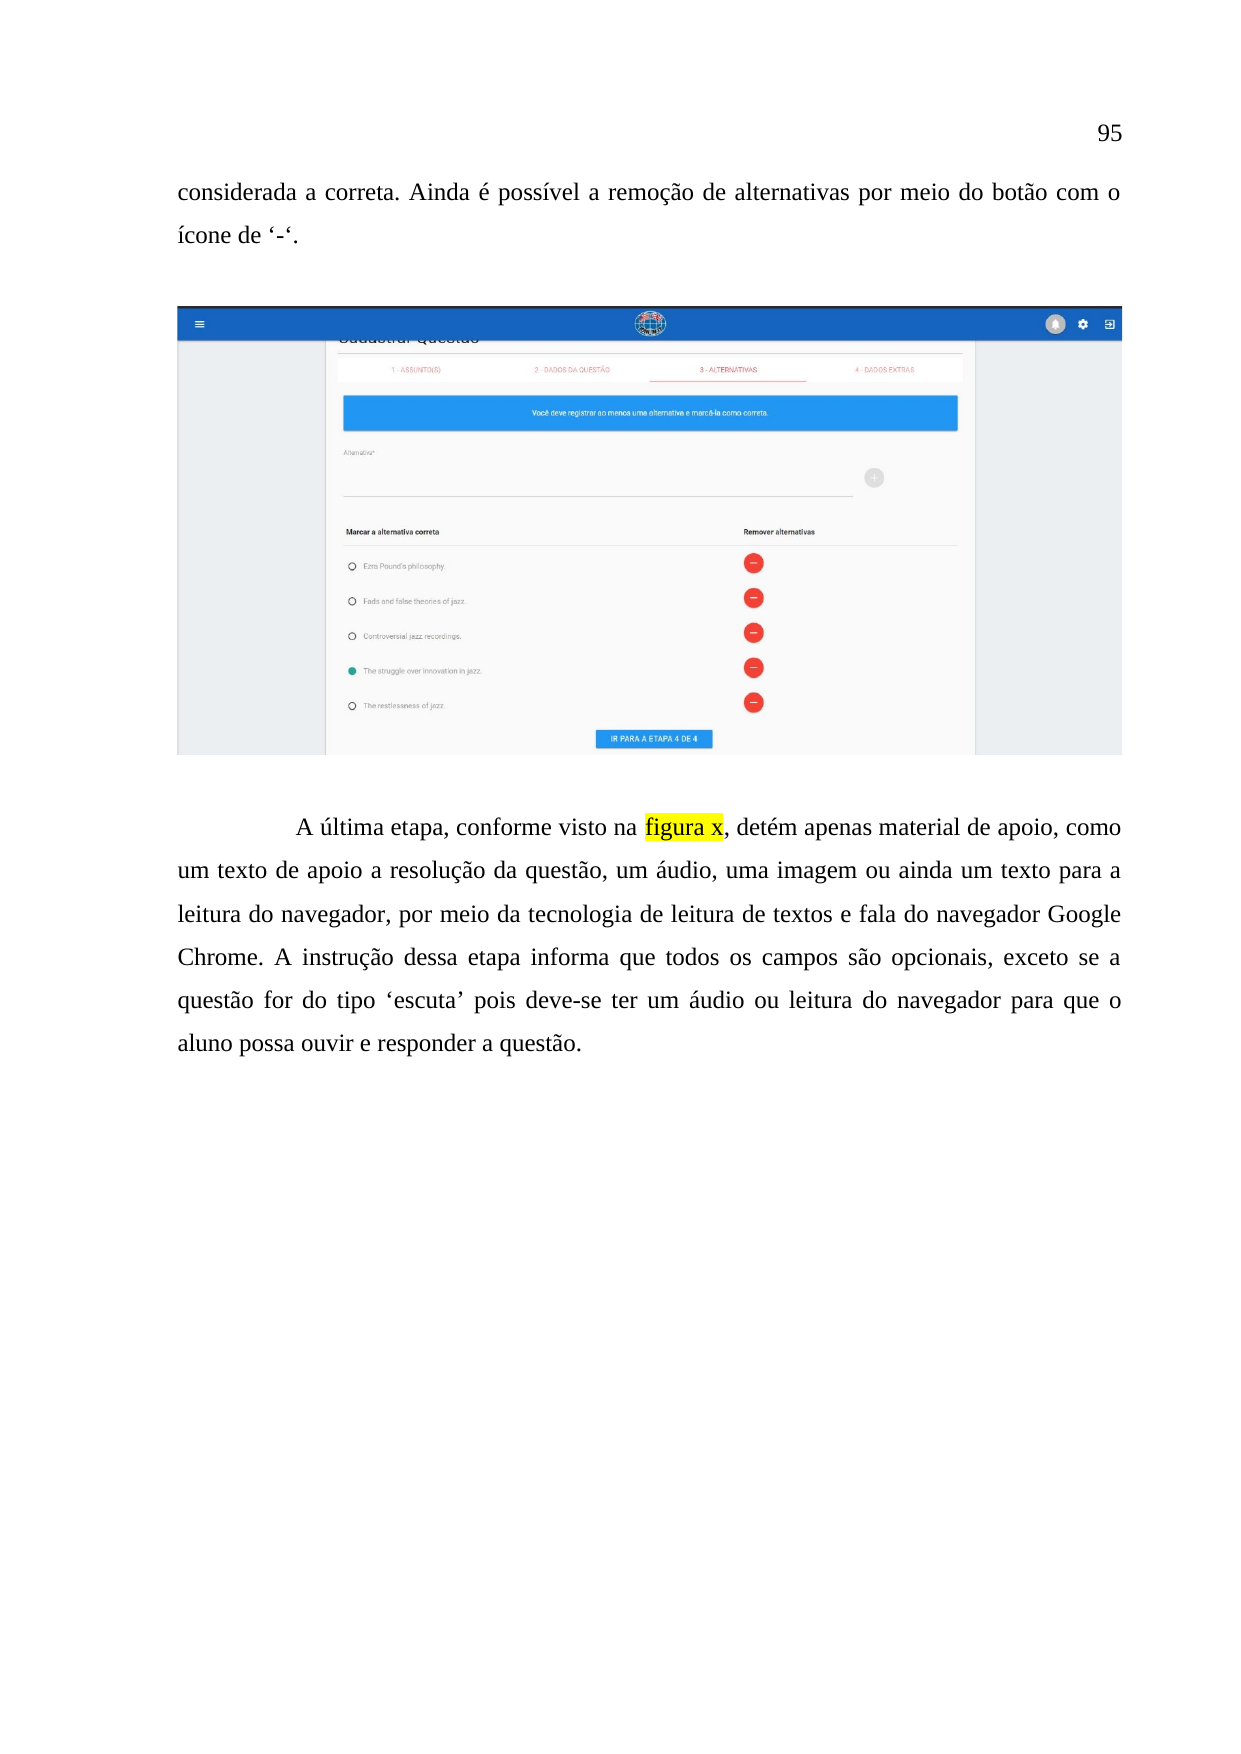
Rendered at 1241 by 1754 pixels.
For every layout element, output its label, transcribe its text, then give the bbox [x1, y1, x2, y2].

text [177, 177, 1122, 249]
picture [177, 306, 1123, 755]
text A última etapa, conforme visto na figura x, detém apenas material de apoio, como um texto de apoio a resolução da questão, um áudio, uma imagem ou ainda um texto para a leitura do navegador, por meio da tecnologia de leitura de textos e fala do navegador Google Chrome. A instrução dessa etapa informa que todos os campos são opcionais, exceto se a questão for do tipo ‘escuta’ pois deve-se ter um áudio ou leitura do navegador para que o aluno possa ouvir e responder a questão. [177, 812, 1122, 1057]
